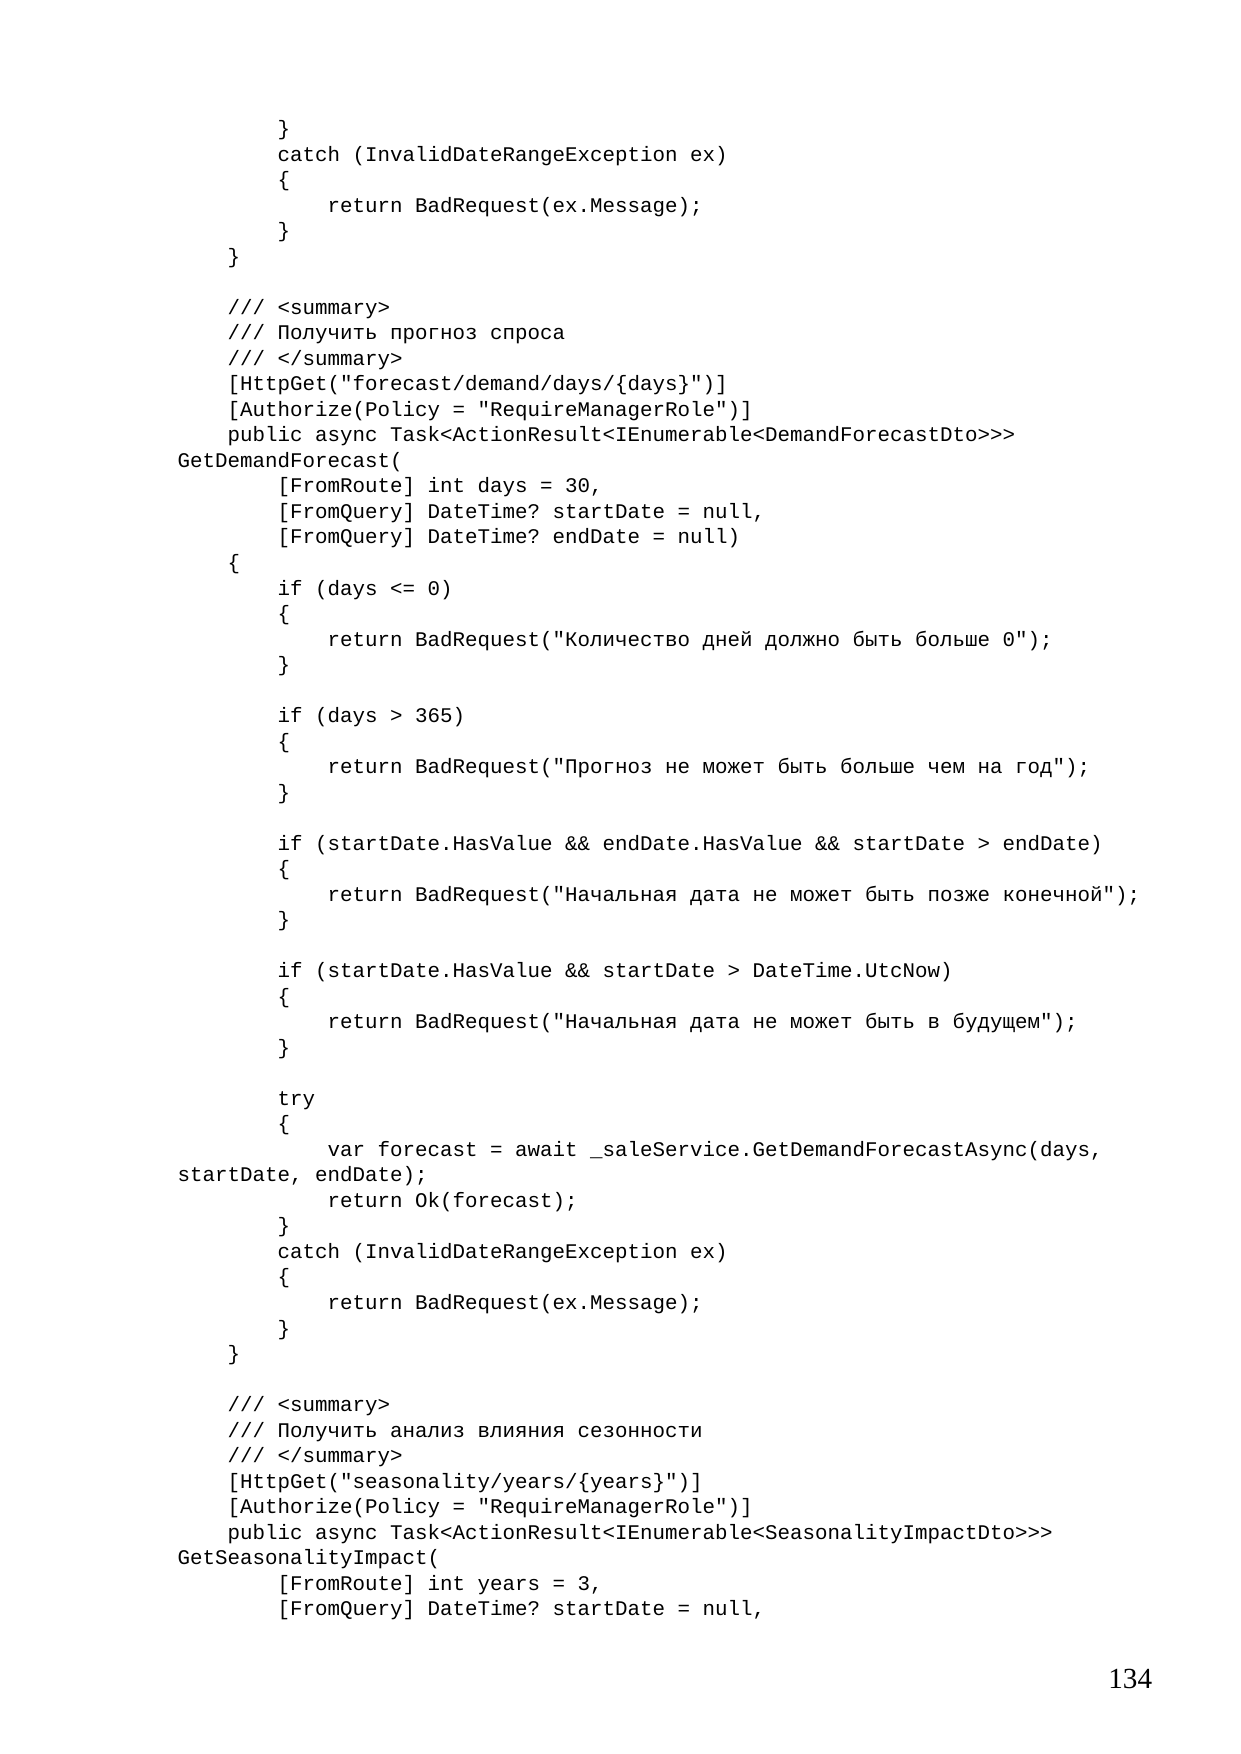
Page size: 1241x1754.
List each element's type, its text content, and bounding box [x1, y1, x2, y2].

text catch (InvalidDateRangeException ex) [177, 1241, 1152, 1265]
text { [177, 552, 1152, 576]
text [FromQuery] DateTime? endDate = null) [177, 526, 1152, 550]
text return Ok(forecast); [177, 1190, 1152, 1214]
text { [177, 1113, 1152, 1137]
text /// <summary> [177, 1394, 1152, 1418]
text return BadRequest(ex.Message); [177, 195, 1152, 218]
text { [177, 603, 1152, 627]
text { [177, 986, 1152, 1009]
text } [177, 654, 1152, 678]
text [Authorize(Policy = "RequireManagerRole")] [177, 399, 1152, 422]
text /// Получить прогноз спроса [177, 322, 1152, 346]
text if (startDate.HasValue && startDate > DateTime.UtcNow) [177, 960, 1152, 984]
text [HttpGet("forecast/demand/days/{days}")] [177, 373, 1152, 397]
text /// Получить анализ влияния сезонности [177, 1420, 1152, 1443]
text return BadRequest(ex.Message); [177, 1292, 1152, 1316]
text { [177, 858, 1152, 882]
text [FromQuery] DateTime? startDate = null, [177, 1598, 1152, 1622]
text { [177, 1267, 1152, 1290]
text } [177, 782, 1152, 805]
text } [177, 220, 1152, 244]
text catch (InvalidDateRangeException ex) [177, 144, 1152, 167]
text } [177, 1318, 1152, 1341]
text /// <summary> [177, 297, 1152, 320]
text return BadRequest("Начальная дата не может быть в будущем"); [177, 1011, 1152, 1035]
text /// </summary> [177, 1445, 1152, 1469]
text if (startDate.HasValue && endDate.HasValue && startDate > endDate) [177, 833, 1152, 856]
text /// </summary> [177, 348, 1152, 371]
text } [177, 246, 1152, 269]
text } [177, 909, 1152, 933]
text [FromRoute] int days = 30, [177, 475, 1152, 499]
text try [177, 1088, 1152, 1112]
text var forecast = await _saleService.GetDemandForecastAsync(days, startDate, endDate); [177, 1139, 1152, 1188]
text return BadRequest("Прогноз не может быть больше чем на год"); [177, 756, 1152, 780]
text public async Task<ActionResult<IEnumerable<SeasonalityImpactDto>>> GetSeasonalityImpact( [177, 1522, 1152, 1571]
text return BadRequest("Начальная дата не может быть позже конечной"); [177, 884, 1152, 907]
text public async Task<ActionResult<IEnumerable<DemandForecastDto>>> GetDemandForecast( [177, 424, 1152, 473]
text { [177, 169, 1152, 193]
text } [177, 1037, 1152, 1061]
text } [177, 1216, 1152, 1239]
text } [177, 1343, 1152, 1367]
text } [177, 118, 1152, 142]
text return BadRequest("Количество дней должно быть больше 0"); [177, 628, 1152, 652]
text [FromRoute] int years = 3, [177, 1573, 1152, 1596]
text [HttpGet("seasonality/years/{years}")] [177, 1471, 1152, 1494]
text if (days <= 0) [177, 577, 1152, 601]
text { [177, 731, 1152, 754]
text if (days > 365) [177, 705, 1152, 729]
text [Authorize(Policy = "RequireManagerRole")] [177, 1496, 1152, 1520]
text [FromQuery] DateTime? startDate = null, [177, 501, 1152, 524]
